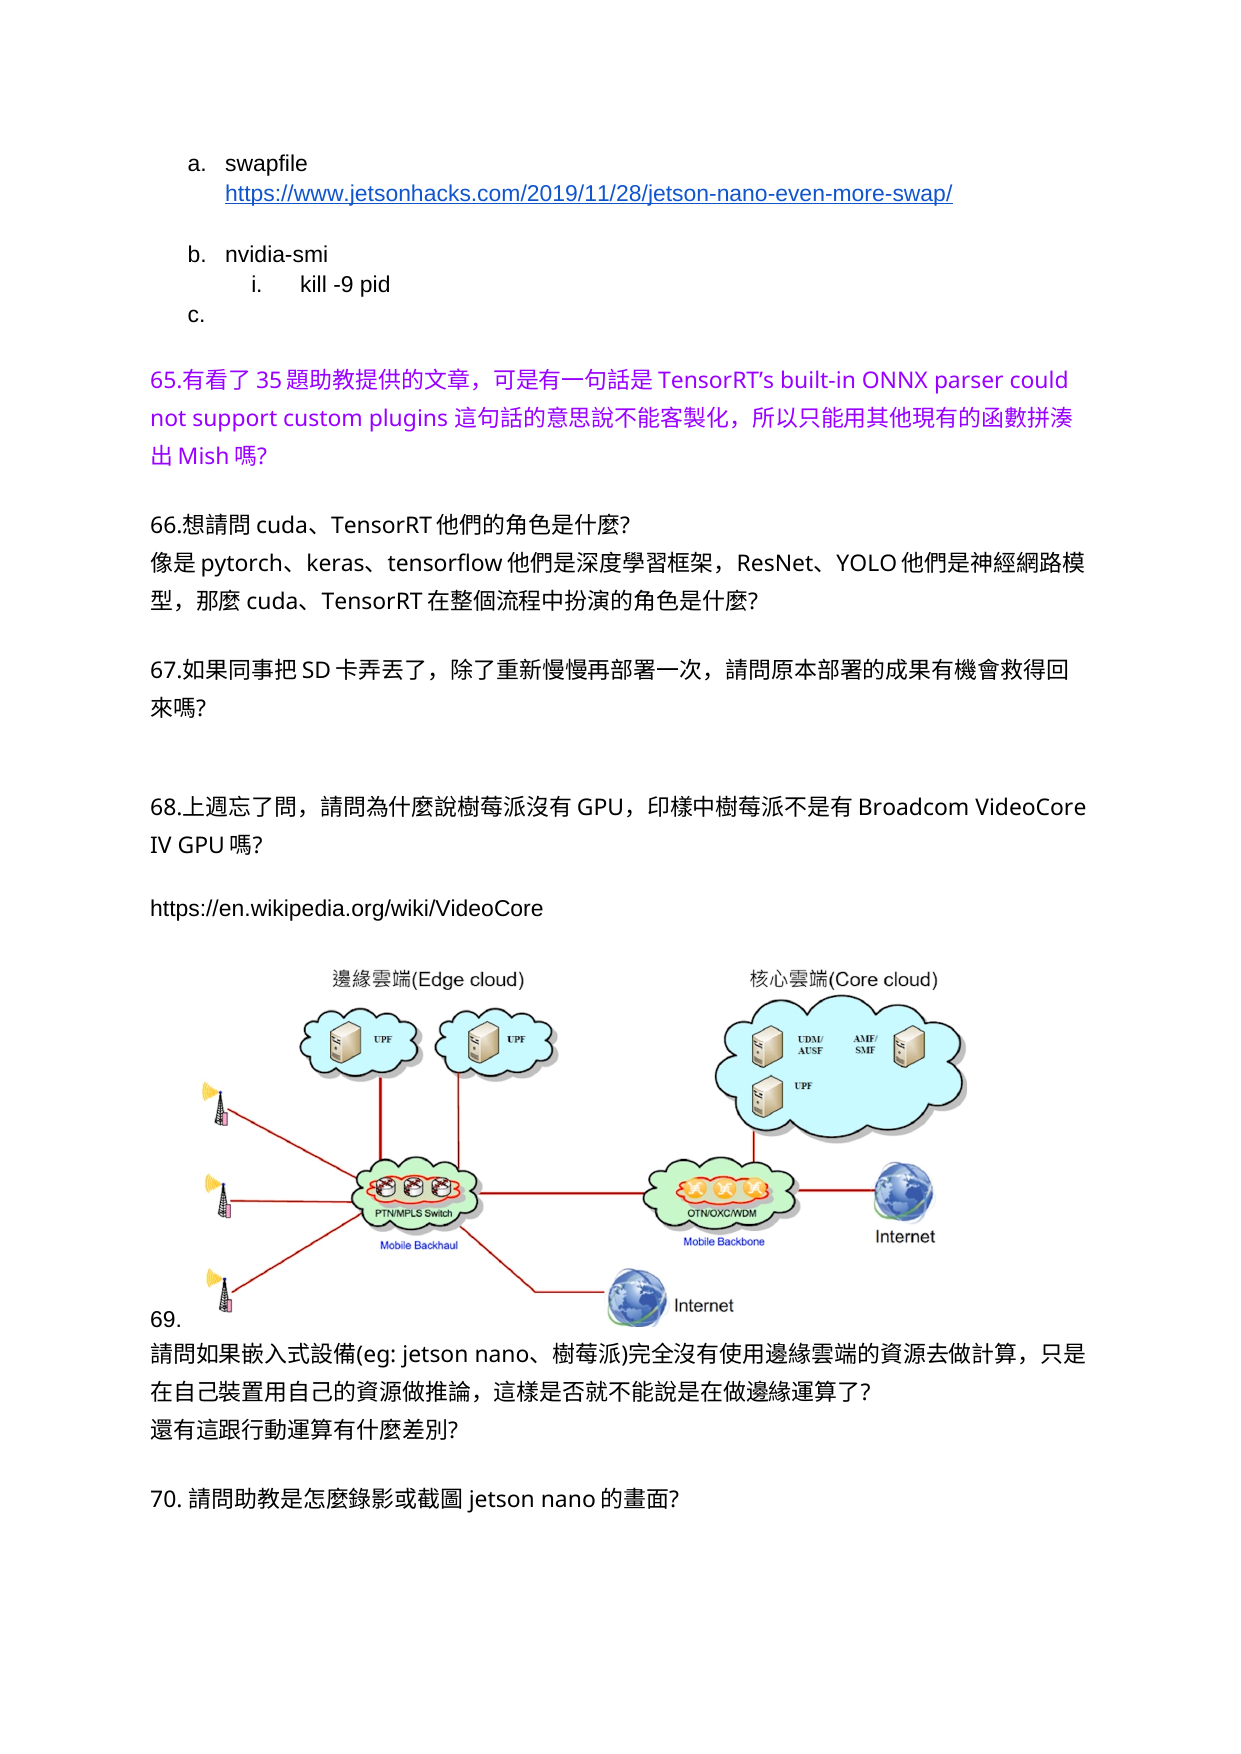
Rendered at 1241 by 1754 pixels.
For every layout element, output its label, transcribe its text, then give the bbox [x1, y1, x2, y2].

text 66.想請問cuda、TensorRT他們的角色是什麼? [150, 506, 1090, 540]
text 68.上週忘了問，請問為什麼說樹莓派沒有GPU，印樣中樹莓派不是有Broadcom VideoCore IV GPU嗎? [150, 788, 1090, 860]
list swapfile https://www.jetsonhacks.com/2019/11/28/jetson-nano-even-more-swap/ [187, 150, 1090, 237]
text 67.如果同事把SD卡弄丟了，除了重新慢慢再部署一次，請問原本部署的成果有機會救得回來嗎? [150, 652, 1090, 723]
text 65.有看了35題助教提供的文章，可是有一句話是TensorRT’s built-in ONNX parser could not support custom plugins 這句話的意思說不能客製化，所以只能用其他現有的函數拼湊出Mish嗎? [150, 361, 1090, 471]
text 像是pytorch、keras、tensorflow他們是深度學習框架，ResNet、YOLO他們是神經網路模型，那麼cuda、TensorRT在整個流程中扮演的角色是什麼? [150, 545, 1090, 616]
list kill -9 pid [262, 271, 1090, 297]
text 還有這跟行動運算有什麼差別? [150, 1412, 1090, 1446]
picture [188, 955, 968, 1327]
text https://en.wikipedia.org/wiki/VideoCore [150, 895, 1090, 922]
text 請問如果嵌入式設備(eg: jetson nano、樹莓派)完全沒有使用邊緣雲端的資源去做計算，只是在自己裝置用自己的資源做推論，這樣是否就不能說是在做邊緣運算了? [150, 1336, 1090, 1407]
text 70. 請問助教是怎麼錄影或截圖 jetson nano的畫面? [150, 1481, 1090, 1514]
list nvidia-smi [187, 241, 1090, 267]
